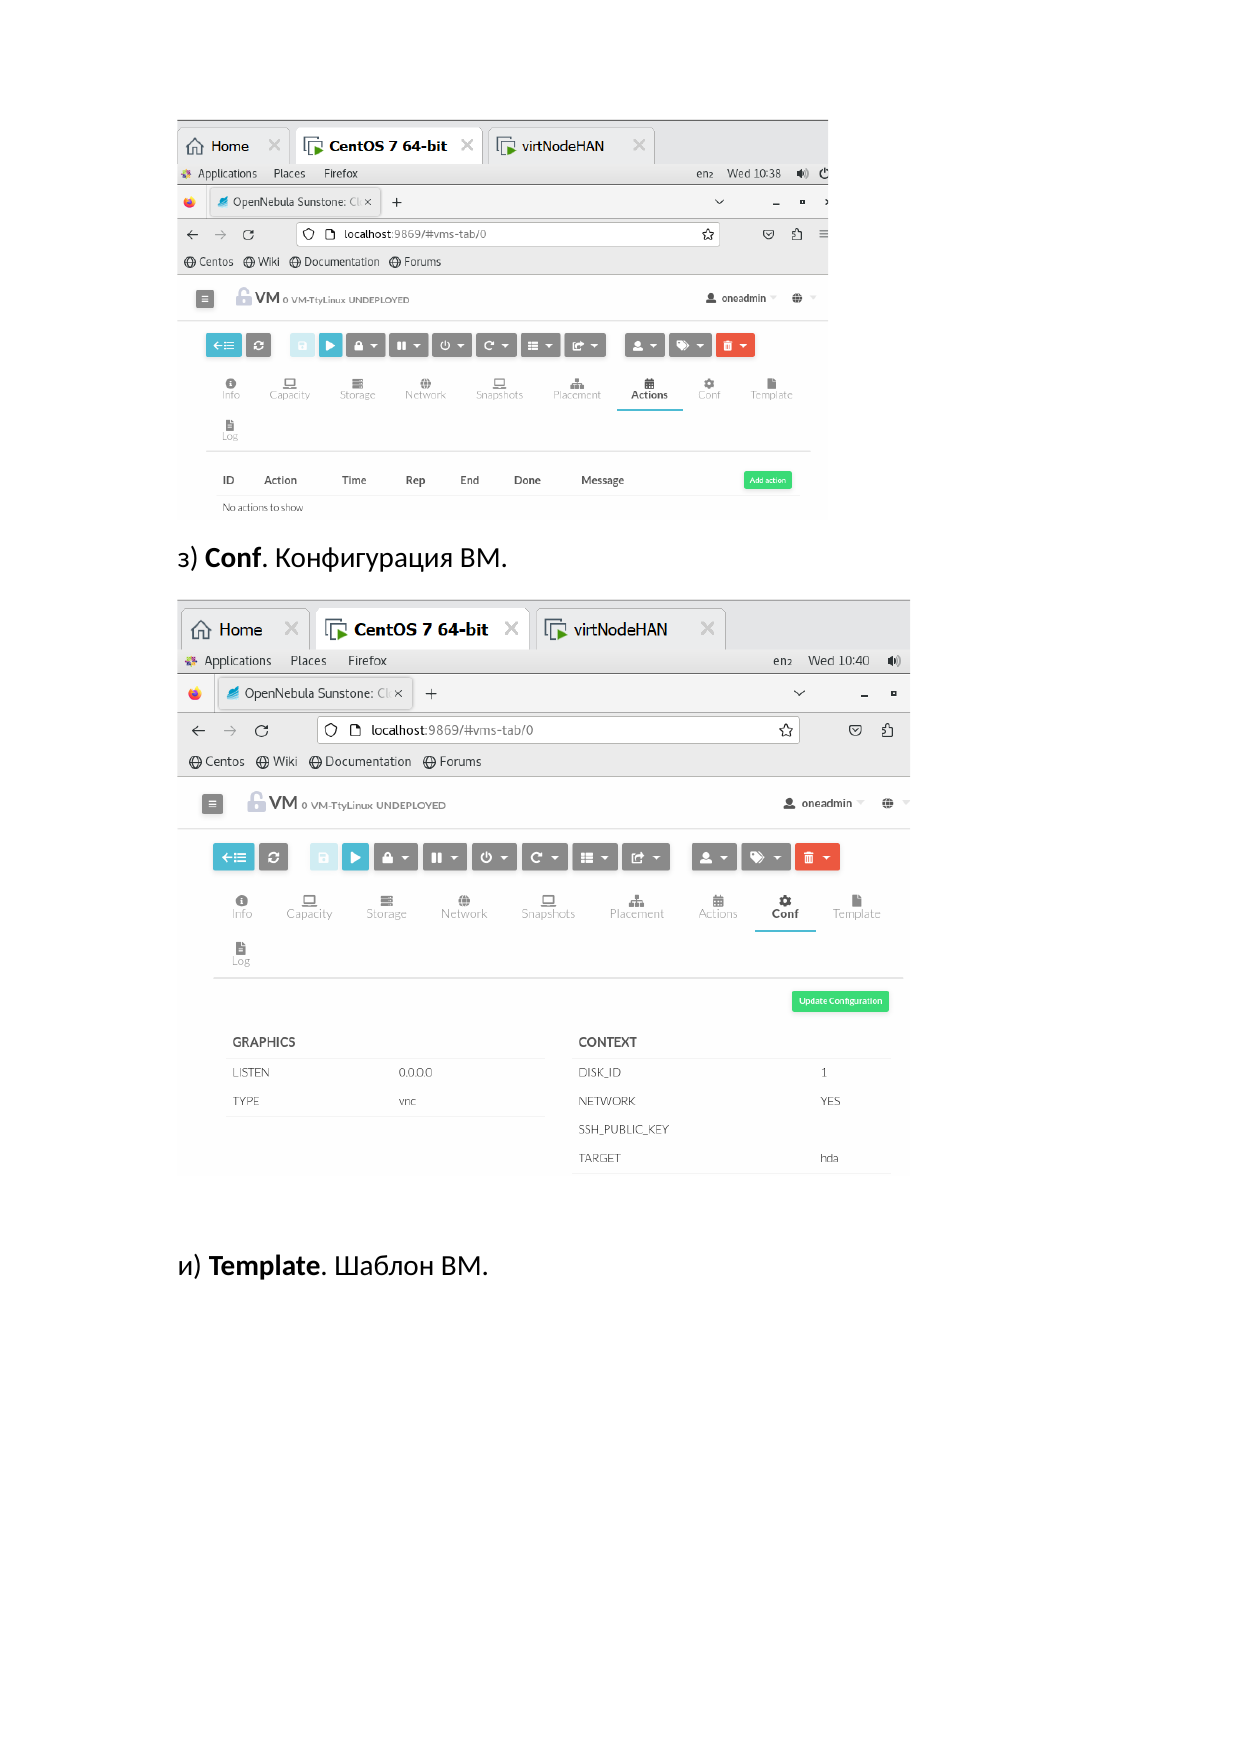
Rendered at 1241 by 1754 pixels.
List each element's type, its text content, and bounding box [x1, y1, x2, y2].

text з) Conf. Конфигурация ВМ. [177, 539, 1152, 574]
text и) Template. Шаблон ВМ. [177, 1247, 1152, 1283]
picture [177, 118, 829, 520]
picture [177, 593, 911, 1176]
